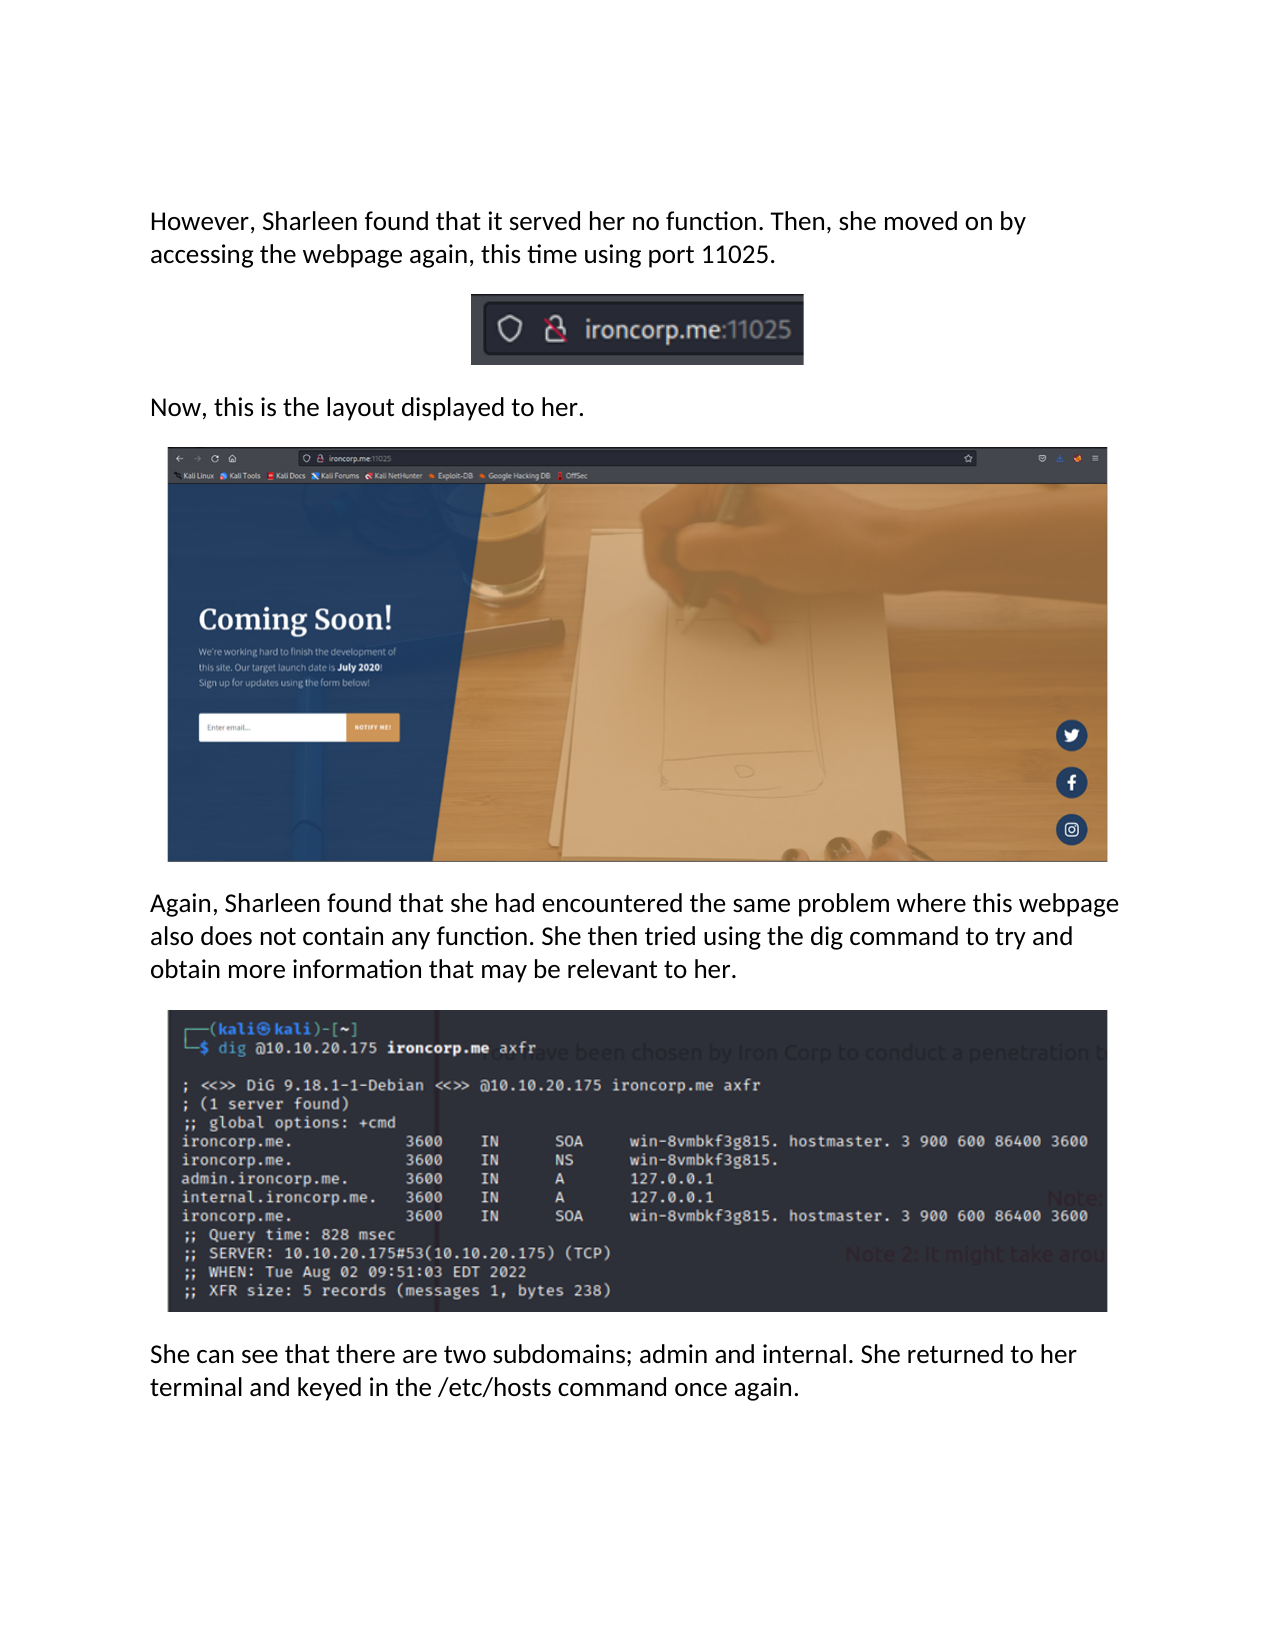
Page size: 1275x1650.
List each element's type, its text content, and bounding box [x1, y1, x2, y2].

text Now, this is the layout displayed to her. [150, 390, 1125, 423]
picture [471, 294, 804, 365]
picture [167, 1010, 1108, 1312]
text She can see that there are two subdomains; admin and internal. She returned to her terminal and keyed in the /etc/hosts command once again. [150, 1337, 1125, 1403]
text Again, Sharleen found that she had encountered the same problem where this webpage also does not contain any function. She then tried using the dig command to try and obtain more information that may be relevant to her. [150, 887, 1125, 986]
picture [167, 447, 1108, 862]
text However, Sharleen found that it served her no function. Then, she moved on by accessing the webpage again, this time using port 11025. [150, 204, 1125, 270]
